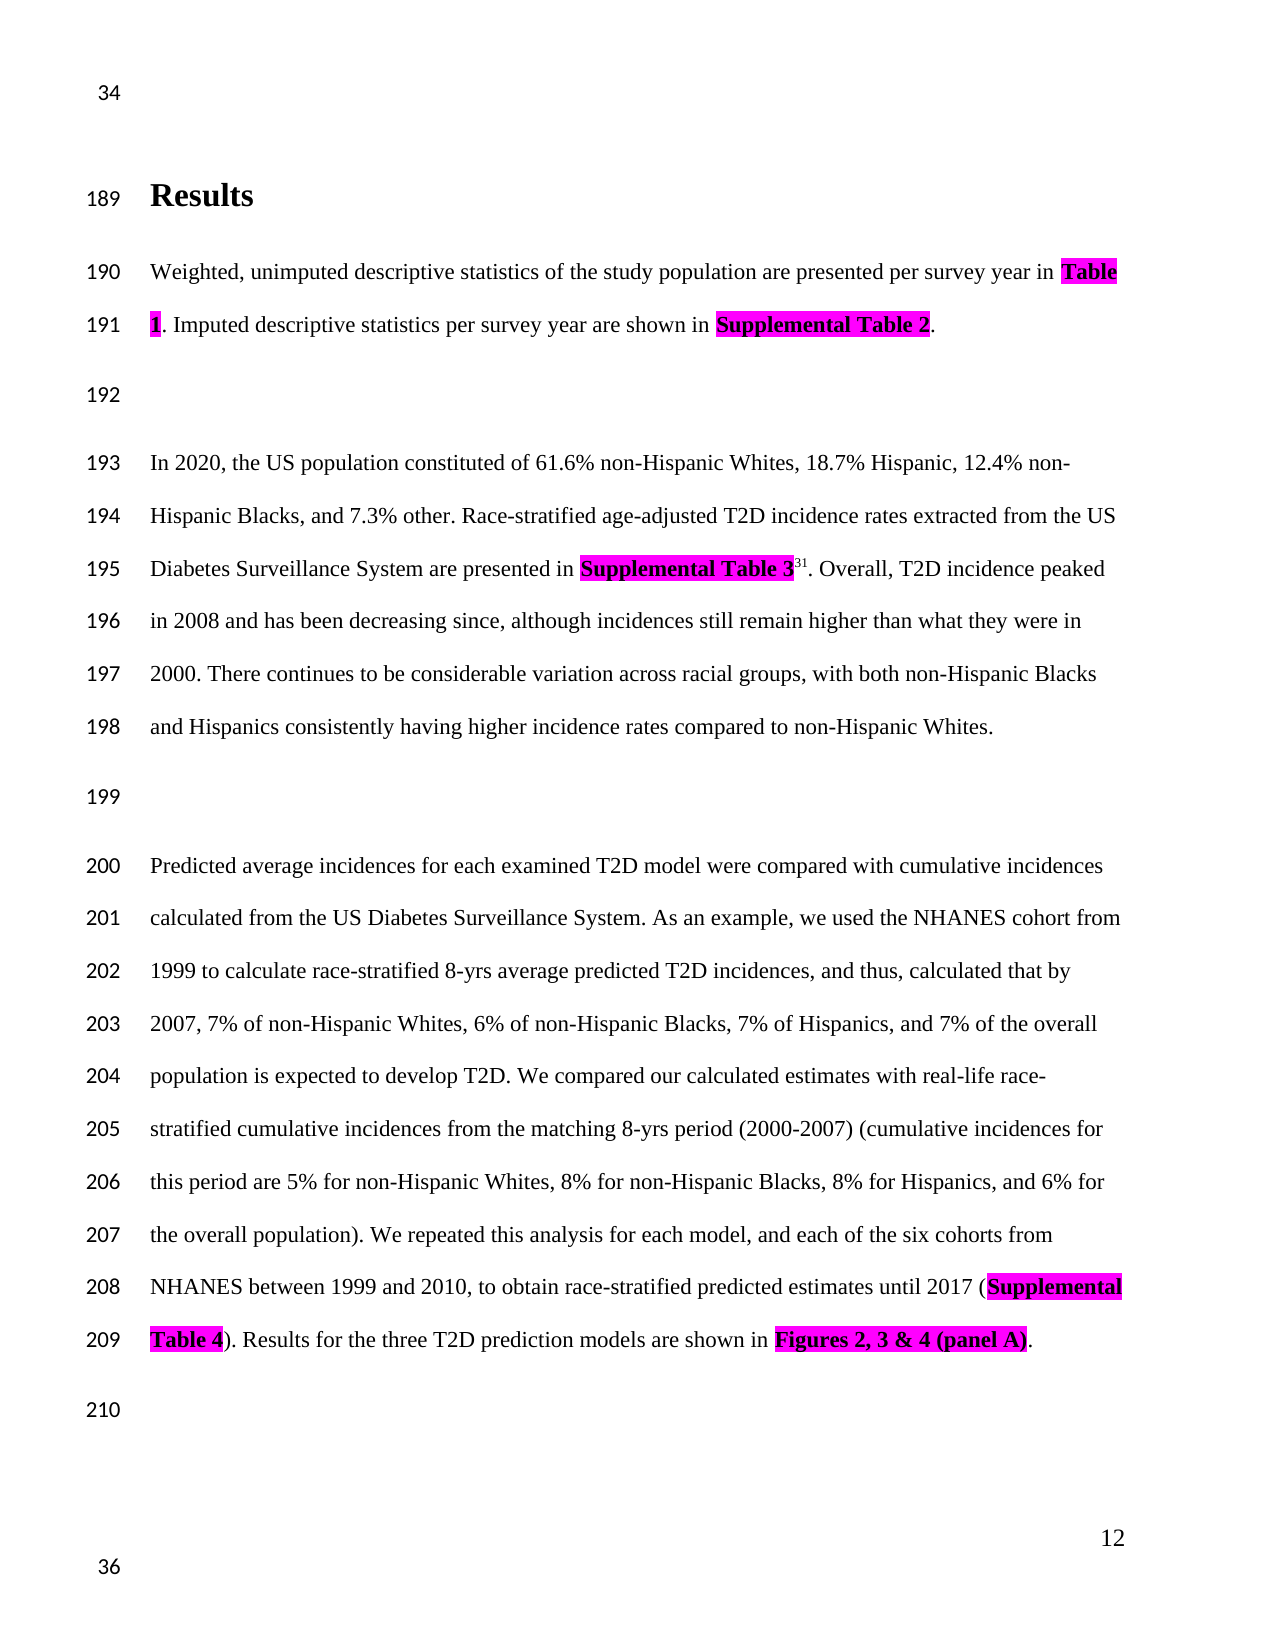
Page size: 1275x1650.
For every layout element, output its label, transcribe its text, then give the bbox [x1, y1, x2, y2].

text Weighted, unimputed descriptive statistics of the study population are presented per survey year in Table 1. Imputed descriptive statistics per survey year are shown in Supplemental Table 2. [150, 258, 1125, 337]
text In 2020, the US population constituted of 61.6% non-Hispanic Whites, 18.7% Hispanic, 12.4% non-Hispanic Blacks, and 7.3% other. Race-stratified age-adjusted T2D incidence rates extracted from the US Diabetes Surveillance System are presented in Supplemental Table 331. Overall, T2D incidence peaked in 2008 and has been decreasing since, although incidences still remain higher than what they were in 2000. There continues to be considerable variation across racial groups, with both non-Hispanic Blacks and Hispanics consistently having higher incidence rates compared to non-Hispanic Whites. [150, 449, 1125, 739]
subtitle Results [150, 175, 1125, 213]
text Predicted average incidences for each examined T2D model were compared with cumulative incidences calculated from the US Diabetes Surveillance System. As an example, we used the NHANES cohort from 1999 to calculate race-stratified 8-yrs average predicted T2D incidences, and thus, calculated that by 2007, 7% of non-Hispanic Whites, 6% of non-Hispanic Blacks, 7% of Hispanics, and 7% of the overall population is expected to develop T2D. We compared our calculated estimates with real-life race-stratified cumulative incidences from the matching 8-yrs period (2000-2007) (cumulative incidences for this period are 5% for non-Hispanic Whites, 8% for non-Hispanic Blacks, 8% for Hispanics, and 6% for the overall population). We repeated this analysis for each model, and each of the six cohorts from NHANES between 1999 and 2010, to obtain race-stratified predicted estimates until 2017 (Supplemental Table 4). Results for the three T2D prediction models are shown in Figures 2, 3 & 4 (panel A). [150, 852, 1125, 1352]
